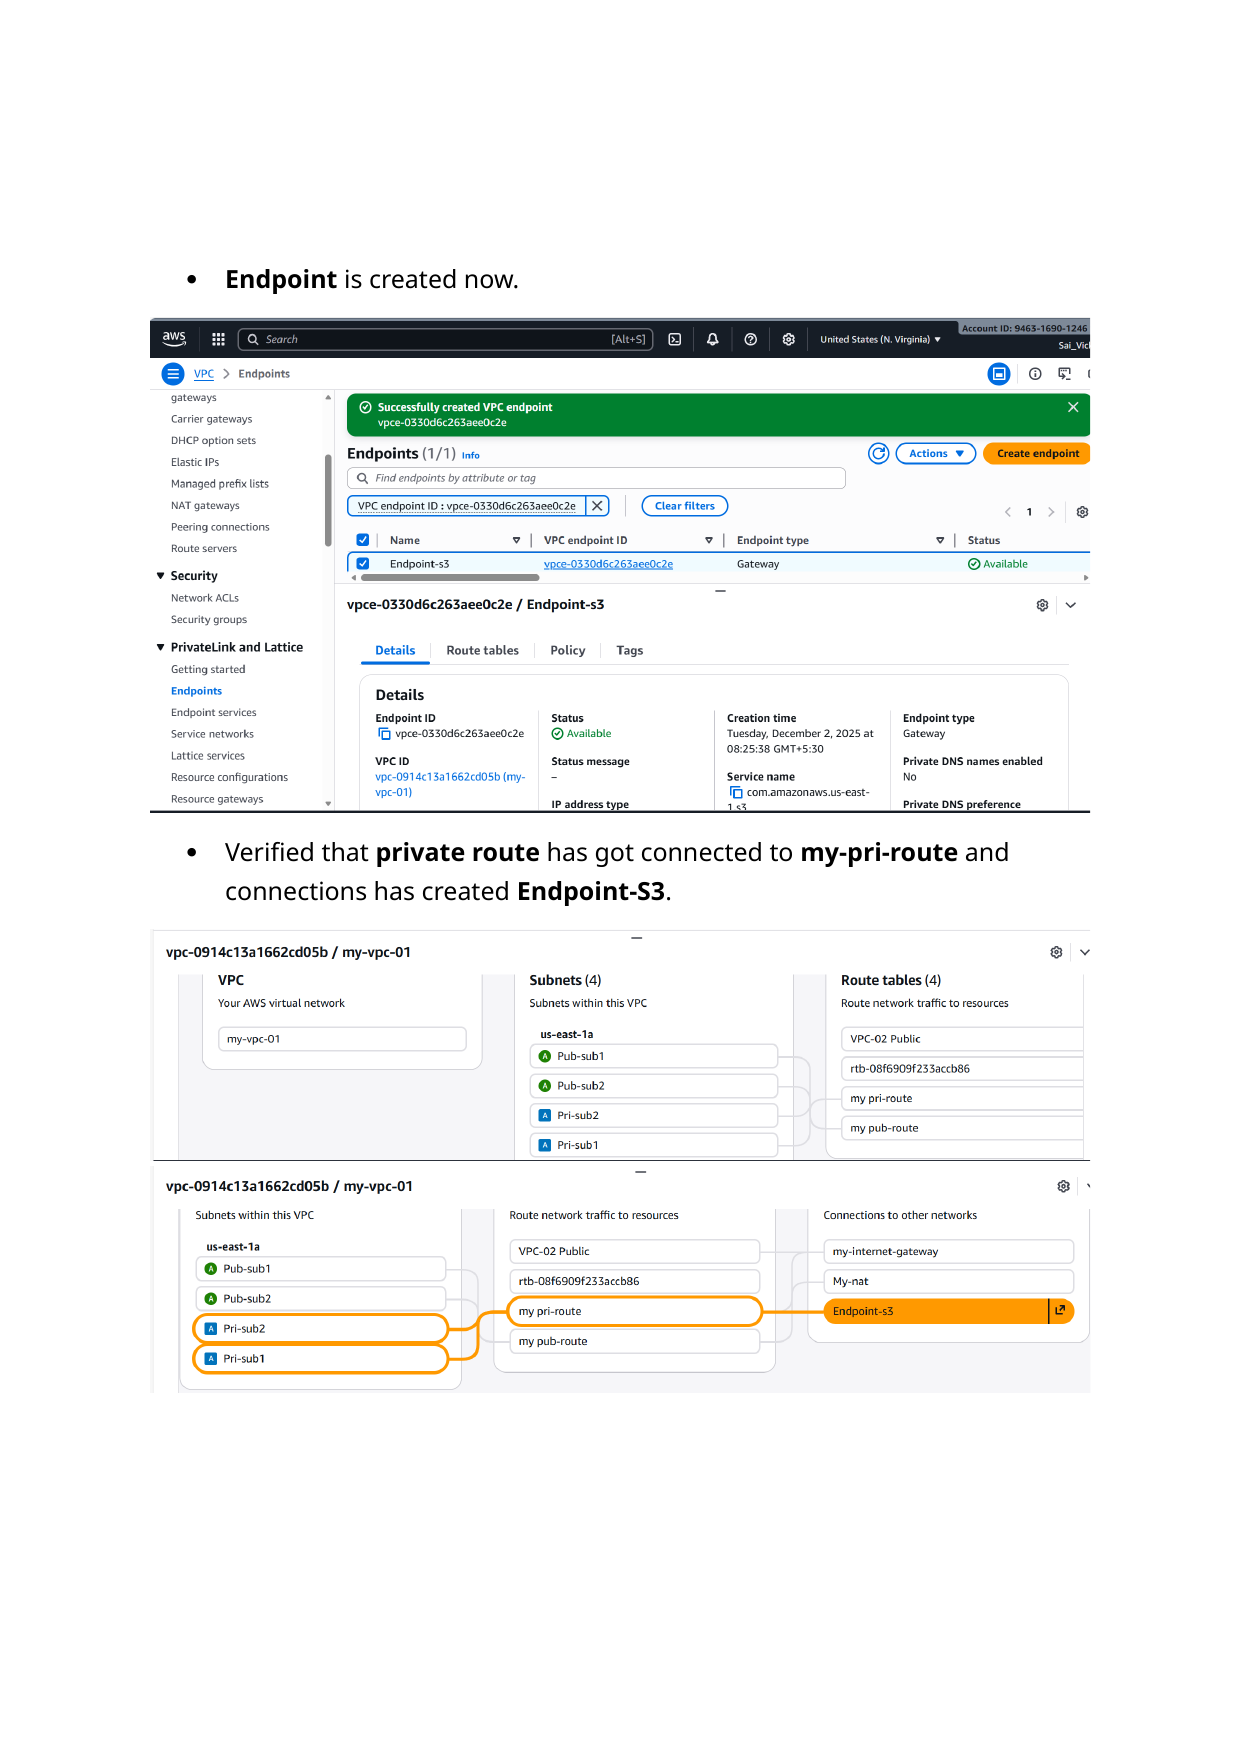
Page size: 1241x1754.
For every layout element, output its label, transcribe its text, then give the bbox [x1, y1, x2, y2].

list Endpoint is created now. [187, 262, 1090, 296]
picture [150, 1166, 1091, 1393]
picture [150, 929, 1091, 1161]
list Verified that private route has got connected to my-pri-route and connections has created Endpoint-S3. [187, 834, 1090, 908]
picture [150, 317, 1091, 813]
